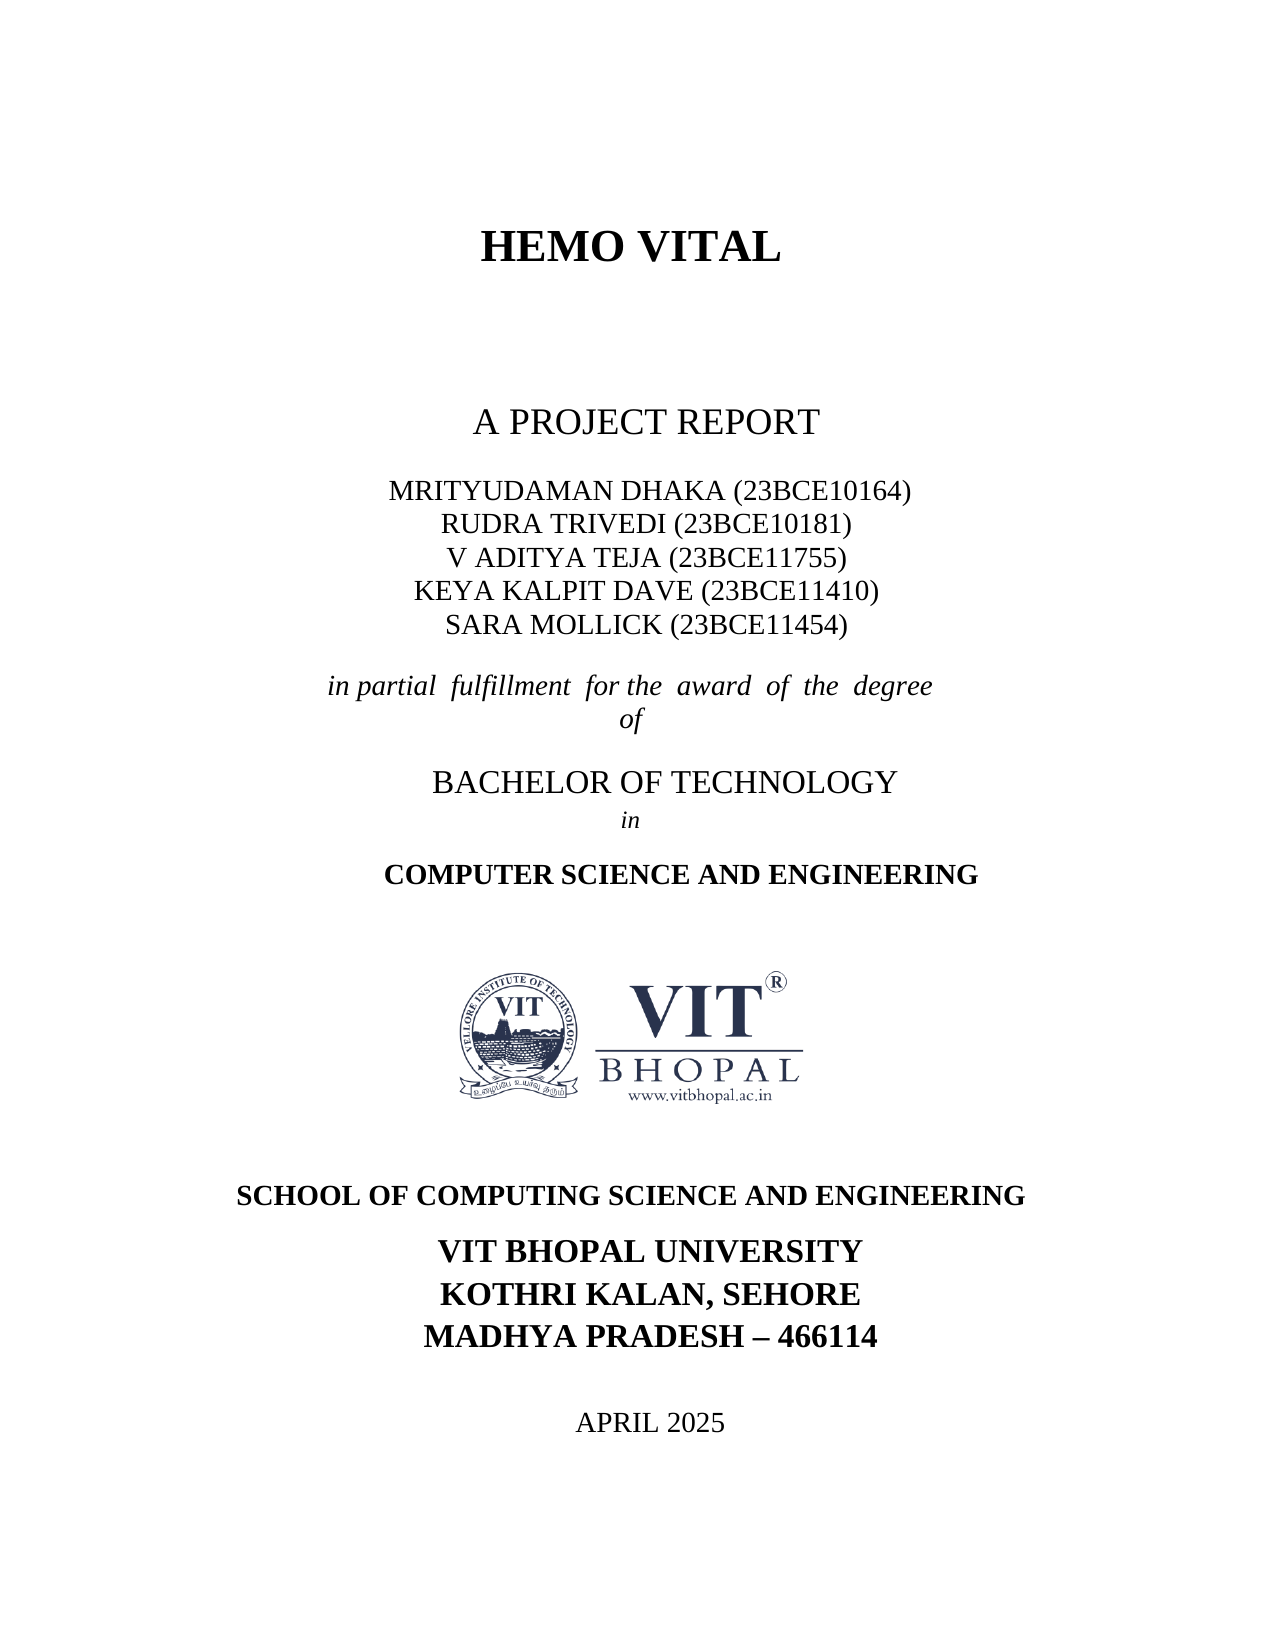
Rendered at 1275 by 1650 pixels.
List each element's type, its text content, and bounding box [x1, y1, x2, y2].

text HEMO VITAL [125, 219, 1137, 271]
subtitle COMPUTER SCIENCE AND ENGINEERING [163, 857, 1100, 891]
text KEYA KALPIT DAVE (23BCE11410) [155, 573, 1137, 607]
text in [125, 805, 1137, 833]
text SARA MOLLICK (23BCE11454) [155, 607, 1137, 641]
subtitle VIT BHOPAL UNIVERSITY [368, 1232, 896, 1270]
text RUDRA TRIVEDI (23BCE10181) [155, 506, 1137, 540]
subtitle KOTHRI KALAN, SEHORE [368, 1274, 896, 1312]
text V ADITYA TEJA (23BCE11755) [155, 540, 1137, 573]
subtitle MADHYA PRADESH – 466114 [368, 1316, 896, 1354]
subtitle A PROJECT REPORT [162, 400, 1130, 443]
text SCHOOL OF COMPUTING SCIENCE AND ENGINEERING [236, 1178, 1137, 1211]
text in partial fulfillment for the award of the degree of [313, 668, 949, 735]
text APRIL 2025 [162, 1405, 1137, 1438]
picture [459, 971, 804, 1104]
subtitle BACHELOR OF TECHNOLOGY [368, 763, 925, 801]
text MRITYUDAMAN DHAKA (23BCE10164) [155, 473, 1137, 506]
